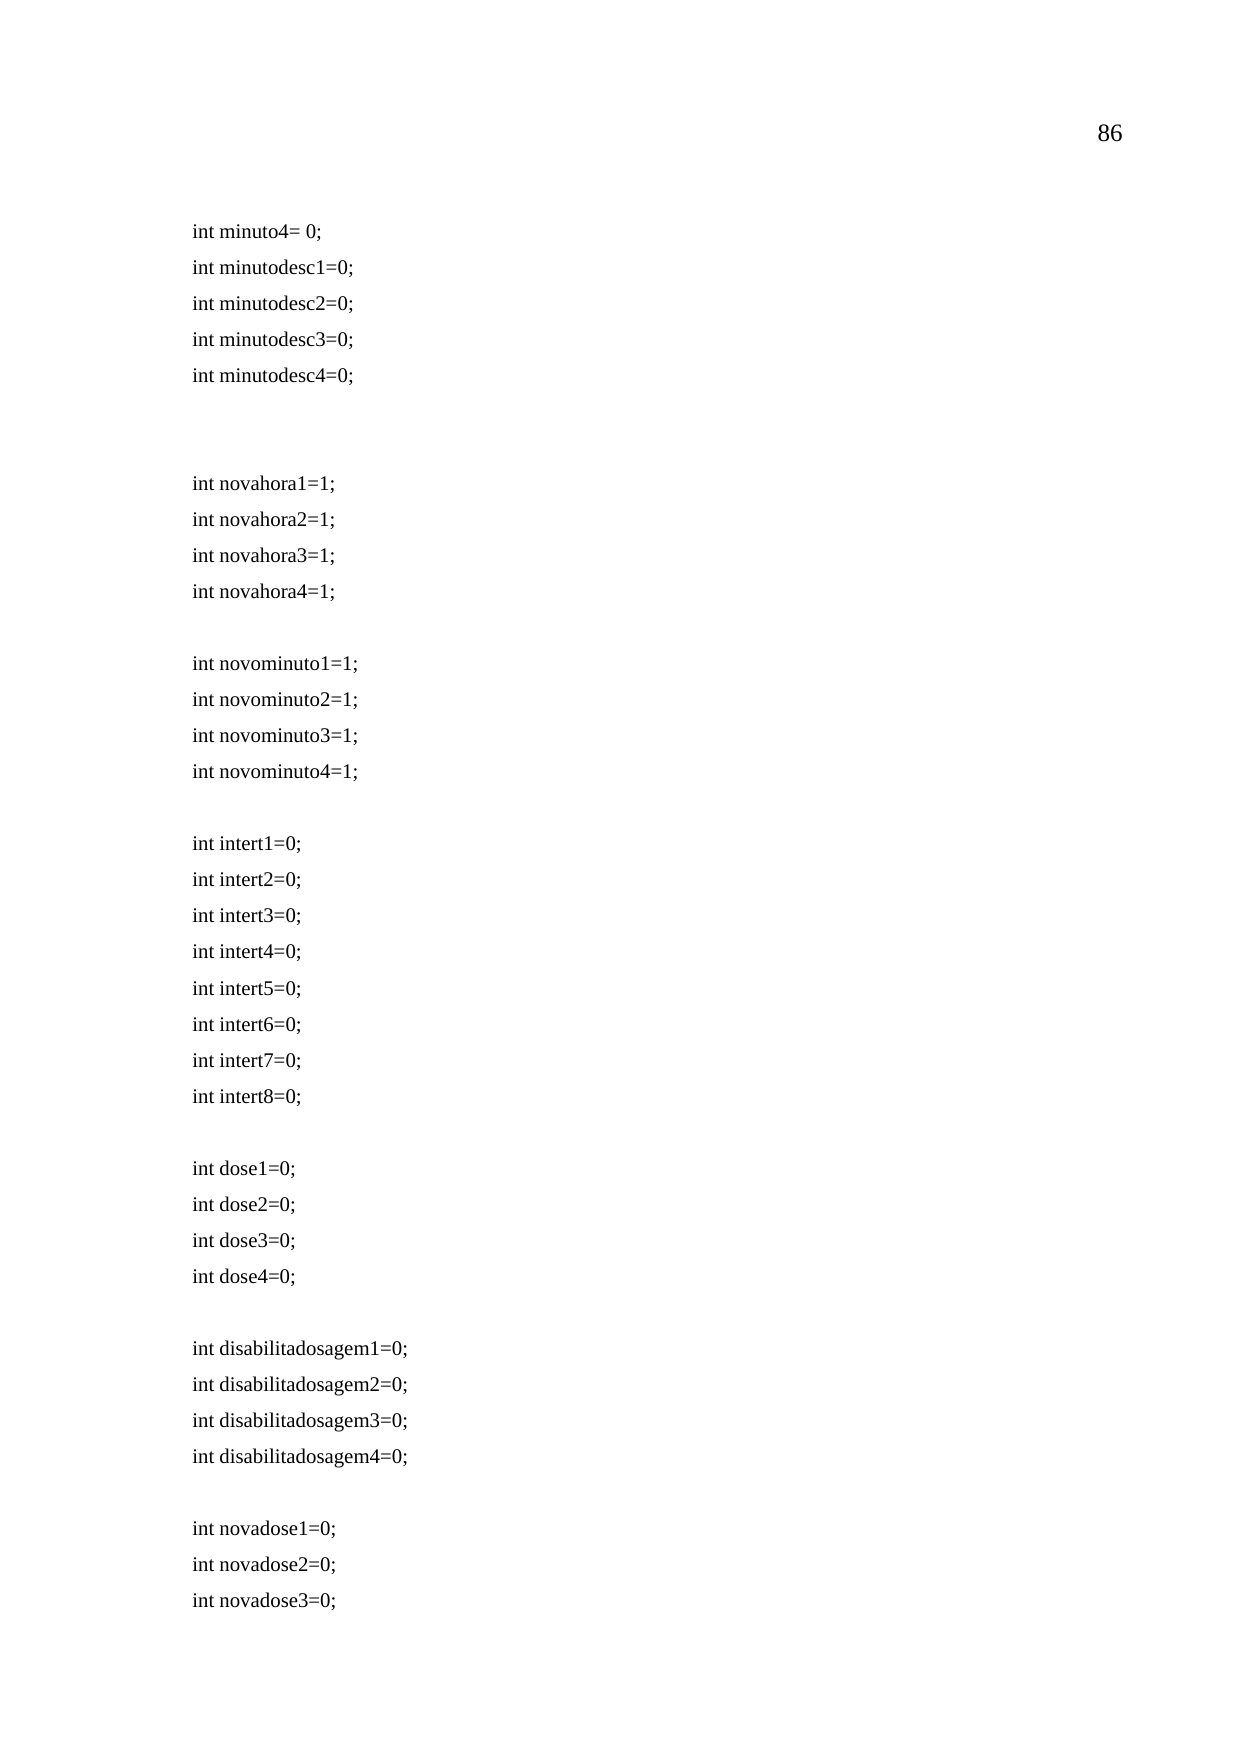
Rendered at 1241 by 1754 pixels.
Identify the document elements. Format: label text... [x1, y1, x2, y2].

text int novahora3=1; [192, 543, 1122, 567]
text int novominuto2=1; [192, 687, 1122, 711]
text int minutodesc2=0; [192, 291, 1122, 315]
text int disabilitadosagem4=0; [192, 1444, 1122, 1468]
text int novadose1=0; [192, 1516, 1122, 1540]
text int intert1=0; [192, 831, 1122, 855]
text int intert2=0; [192, 867, 1122, 891]
text int minutodesc4=0; [192, 363, 1122, 387]
text int novominuto4=1; [192, 759, 1122, 783]
text int novahora2=1; [192, 507, 1122, 531]
text int minutodesc3=0; [192, 327, 1122, 351]
text int dose1=0; [192, 1156, 1122, 1180]
text int novominuto3=1; [192, 723, 1122, 747]
text int dose4=0; [192, 1264, 1122, 1288]
text int intert7=0; [192, 1048, 1122, 1072]
text int dose2=0; [192, 1192, 1122, 1216]
text int disabilitadosagem2=0; [192, 1372, 1122, 1396]
text int disabilitadosagem3=0; [192, 1408, 1122, 1432]
text int novominuto1=1; [192, 651, 1122, 675]
text int novadose2=0; [192, 1552, 1122, 1576]
text int novahora1=1; [192, 471, 1122, 495]
text int intert3=0; [192, 903, 1122, 927]
text int intert6=0; [192, 1012, 1122, 1036]
text int novadose3=0; [192, 1588, 1122, 1612]
text int minuto4= 0; [192, 219, 1122, 243]
text int intert8=0; [192, 1084, 1122, 1108]
text int dose3=0; [192, 1228, 1122, 1252]
text int minutodesc1=0; [192, 255, 1122, 279]
text int novahora4=1; [192, 579, 1122, 603]
text int intert5=0; [192, 976, 1122, 999]
text int intert4=0; [192, 939, 1122, 963]
text int disabilitadosagem1=0; [192, 1336, 1122, 1360]
